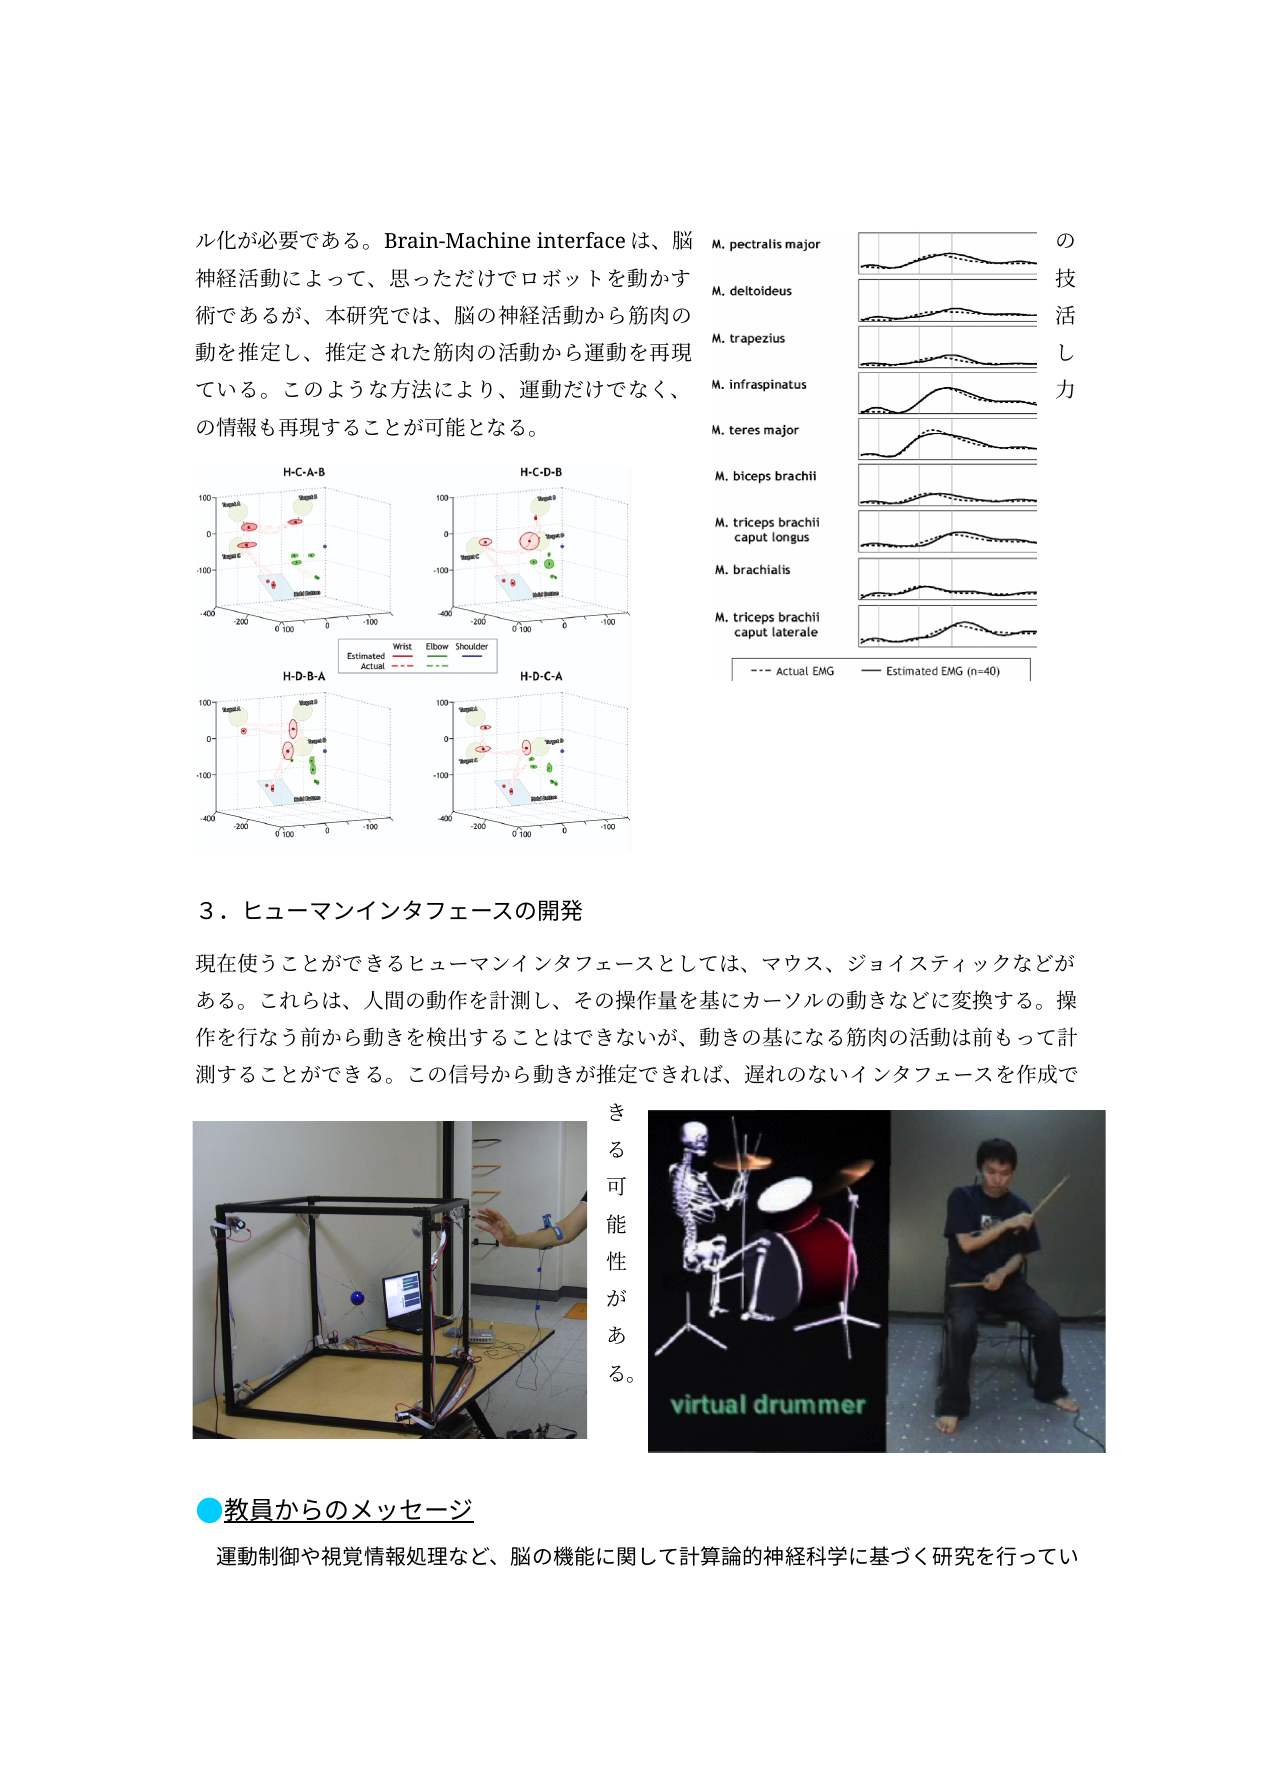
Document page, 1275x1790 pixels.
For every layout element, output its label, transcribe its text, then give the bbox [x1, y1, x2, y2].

picture [192, 1121, 588, 1439]
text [195, 224, 1080, 441]
text ●教員からのメッセージ [195, 1407, 1080, 1529]
picture [711, 230, 1037, 681]
picture [648, 1110, 1106, 1453]
text ３．ヒューマンインタフェースの開発 [195, 893, 1080, 926]
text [195, 1541, 1080, 1571]
picture [196, 466, 631, 854]
